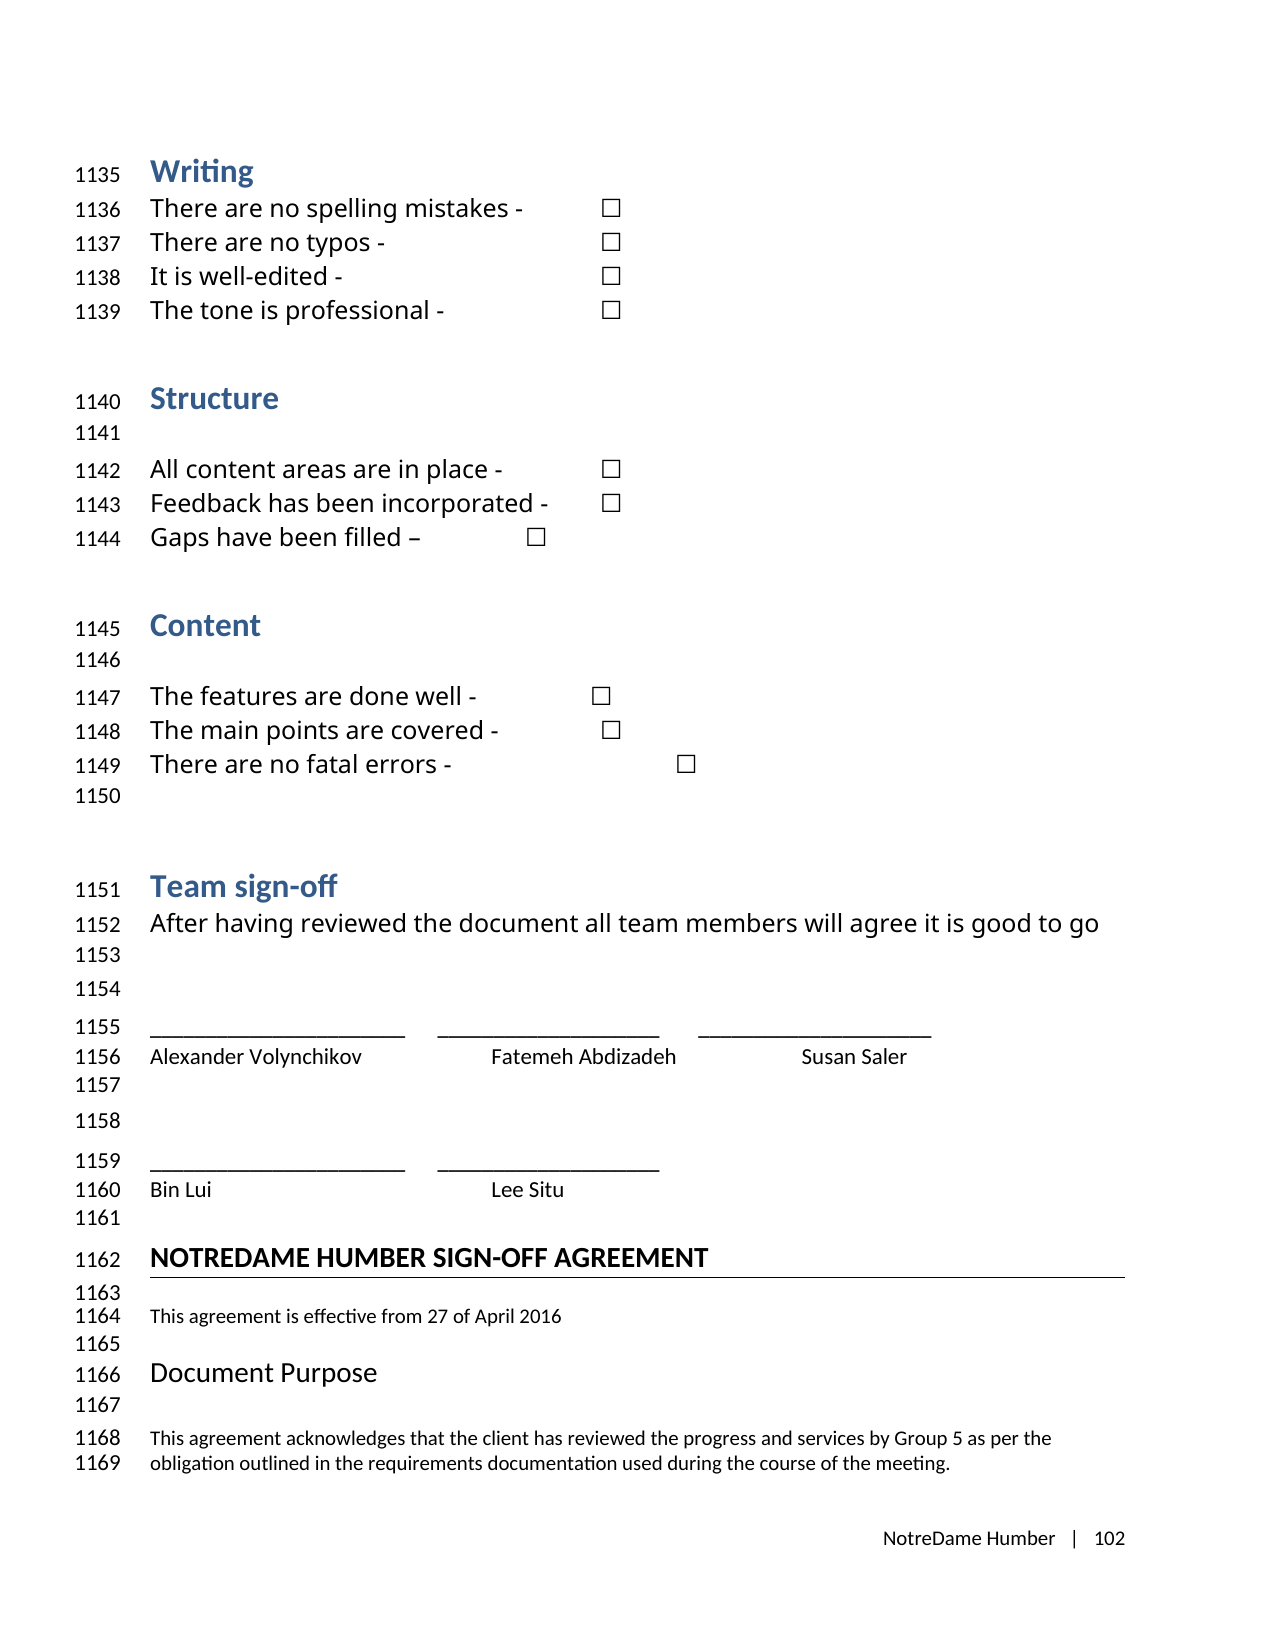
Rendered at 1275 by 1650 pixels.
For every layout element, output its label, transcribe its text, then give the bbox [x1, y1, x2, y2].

text Team sign-off [150, 865, 1125, 906]
text This agreement is effective from 27 of April 2016 [150, 1303, 1125, 1328]
text Feedback has been incorporated - ☐ [150, 486, 1125, 520]
text There are no typos - ☐ [150, 225, 1125, 259]
text Alexander Volynchikov Fatemeh Abdizadeh Susan Saler [150, 1042, 1125, 1070]
text Document Purpose [150, 1354, 1125, 1389]
text NOTREDAME HUMBER SIGN-OFF AGREEMENT [150, 1239, 1125, 1277]
text The tone is professional - ☐ [150, 293, 1125, 327]
text The features are done well - ☐ [150, 679, 1125, 713]
text It is well-edited - ☐ [150, 259, 1125, 293]
text The main points are covered - ☐ [150, 713, 1125, 747]
text There are no spelling mistakes - ☐ [150, 191, 1125, 225]
text There are no fatal errors - ☐ [150, 747, 1125, 781]
text Bin Lui Lee Situ [150, 1175, 1125, 1203]
text Structure [150, 377, 1125, 418]
text Gaps have been filled – ☐ [150, 520, 1125, 554]
text All content areas are in place - ☐ [150, 452, 1125, 486]
text This agreement acknowledges that the client has reviewed the progress and services by Group 5 as per the obligation outlined in the requirements documentation used during the course of the meeting. [150, 1425, 1125, 1476]
text Writing [150, 150, 1125, 191]
text After having reviewed the document all team members will agree it is good to go [150, 906, 1125, 940]
text _______________________ ____________________ [150, 1141, 1125, 1175]
text Content [150, 604, 1125, 645]
text _______________________ ____________________ _____________________ [150, 1008, 1125, 1042]
